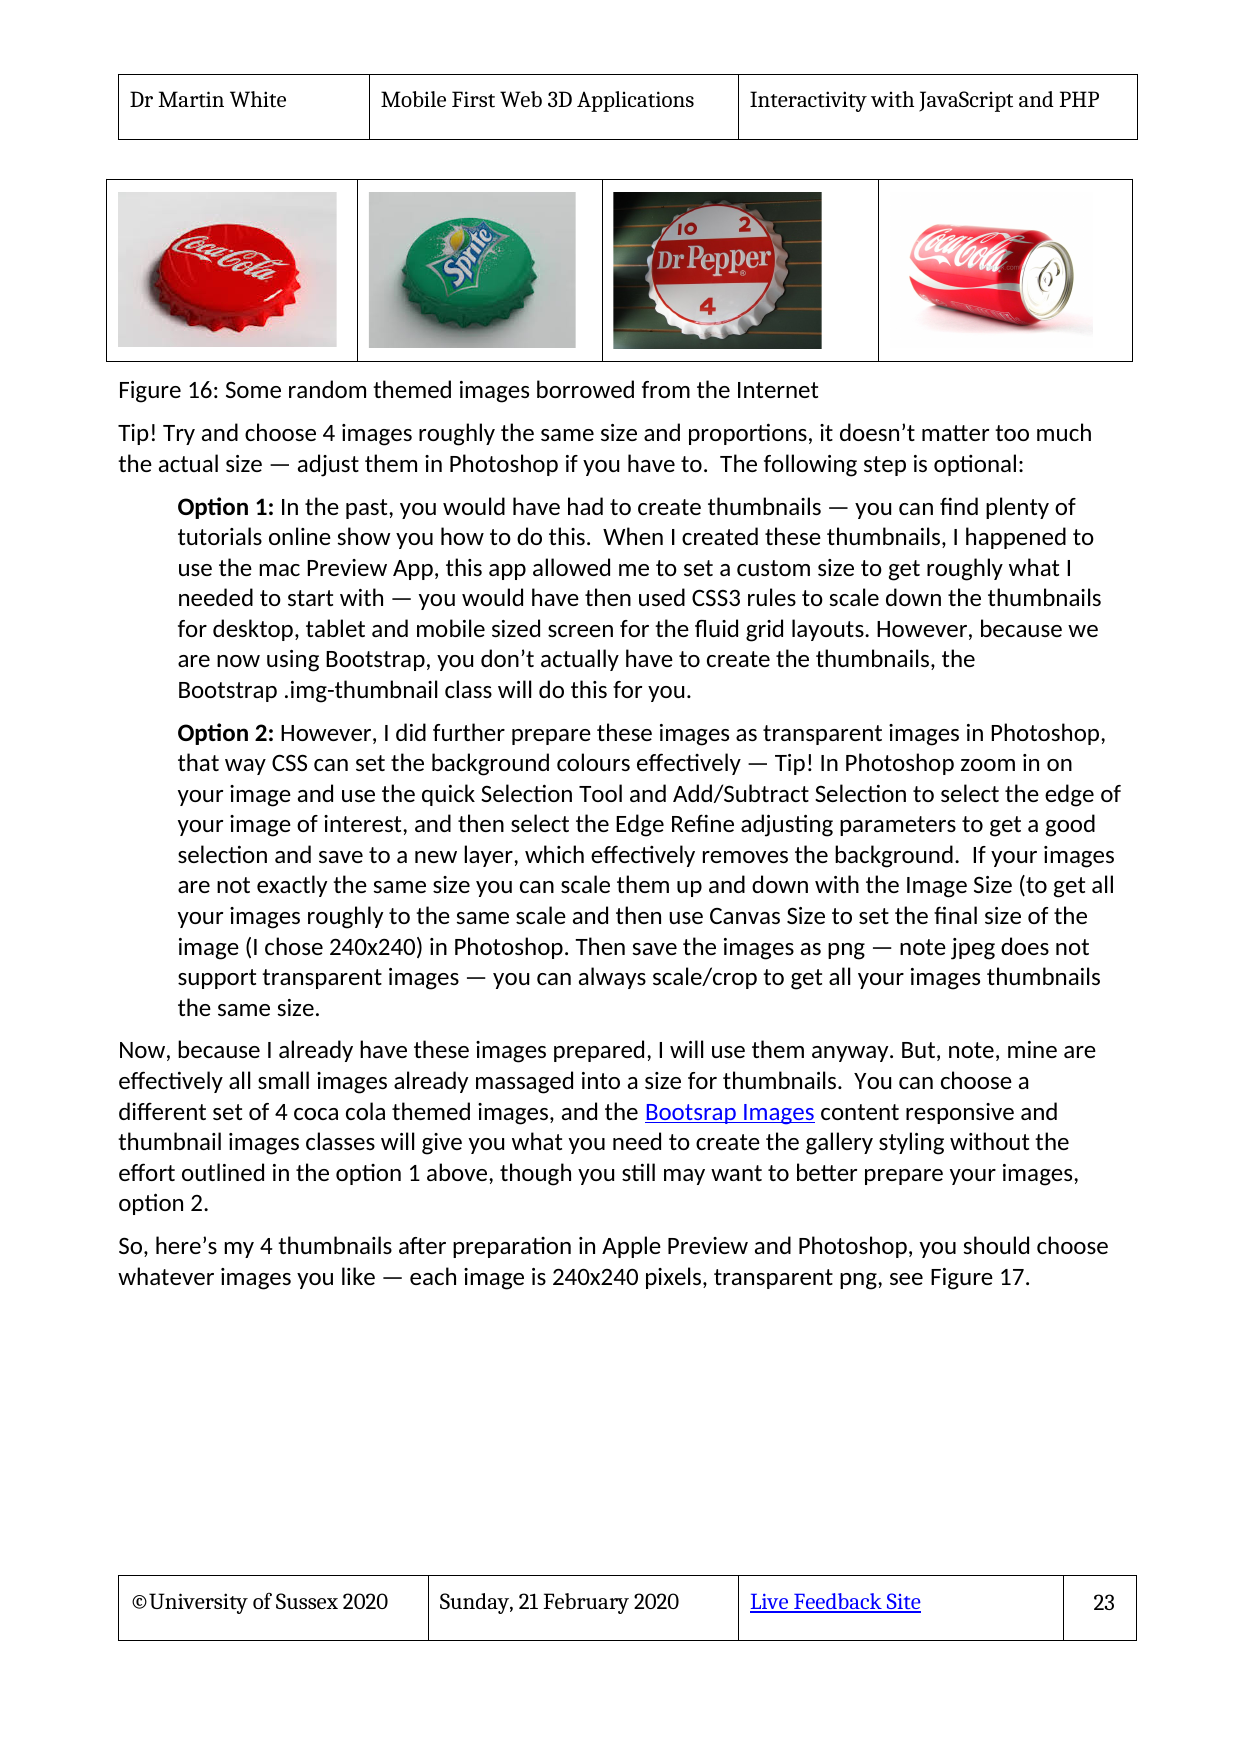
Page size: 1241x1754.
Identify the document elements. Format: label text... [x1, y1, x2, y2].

picture [890, 192, 1093, 348]
text So, here’s my 4 thumbnails after preparation in Apple Preview and Photoshop, you should choose whatever images you like — each image is 240x240 pixels, transparent png, see Figure 17. [118, 1230, 1122, 1291]
text Tip! Try and choose 4 images roughly the same size and proportions, it doesn’t matter too much the actual size — adjust them in Photoshop if you have to. The following step is optional: [118, 417, 1122, 478]
picture [368, 192, 576, 348]
picture [613, 192, 822, 349]
text Option 1: In the past, you would have had to create thumbnails — you can find plenty of tutorials online show you how to do this. When I created these thumbnails, I happened to use the mac Preview App, this app allowed me to set a custom size to get roughly what I needed to start with — you would have then used CSS3 rules to scale down the thumbnails for desktop, tablet and mobile sized screen for the fluid grid layouts. However, because we are now using Bootstrap, you don’t actually have to create the thumbnails, the Bootstrap .img-thumbnail class will do this for you. [177, 491, 1122, 704]
picture [118, 192, 337, 347]
text Now, because I already have these images prepared, I will use them anyway. But, note, mine are effectively all small images already massaged into a size for thumbnails. You can choose a different set of 4 coca cola themed images, and the Bootsrap Images content responsive and thumbnail images classes will give you what you need to create the gallery styling without the effort outlined in the option 1 above, though you still may want to better prepare your images, option 2. [118, 1035, 1122, 1218]
text Option 2: However, I did further prepare these images as transparent images in Photoshop, that way CSS can set the background colours effectively — Tip! In Photoshop zoom in on your image and use the quick Selection Tool and Add/Subtract Selection to select the edge of your image of interest, and then select the Edge Refine adjusting parameters to get a good selection and save to a new layer, which effectively removes the background. If your images are not exactly the same size you can scale them up and down with the Image Size (to get all your images roughly to the same scale and then use Canvas Size to set the final size of the image (I chose 240x240) in Photoshop. Then save the images as png — note jpeg does not support transparent images — you can always scale/crop to get all your images thumbnails the same size. [177, 717, 1122, 1022]
table_header [603, 180, 878, 361]
table_header [358, 180, 602, 361]
table_header [879, 180, 1132, 361]
table_header [107, 180, 357, 361]
text Figure 16: Some random themed images borrowed from the Internet [118, 374, 1122, 405]
